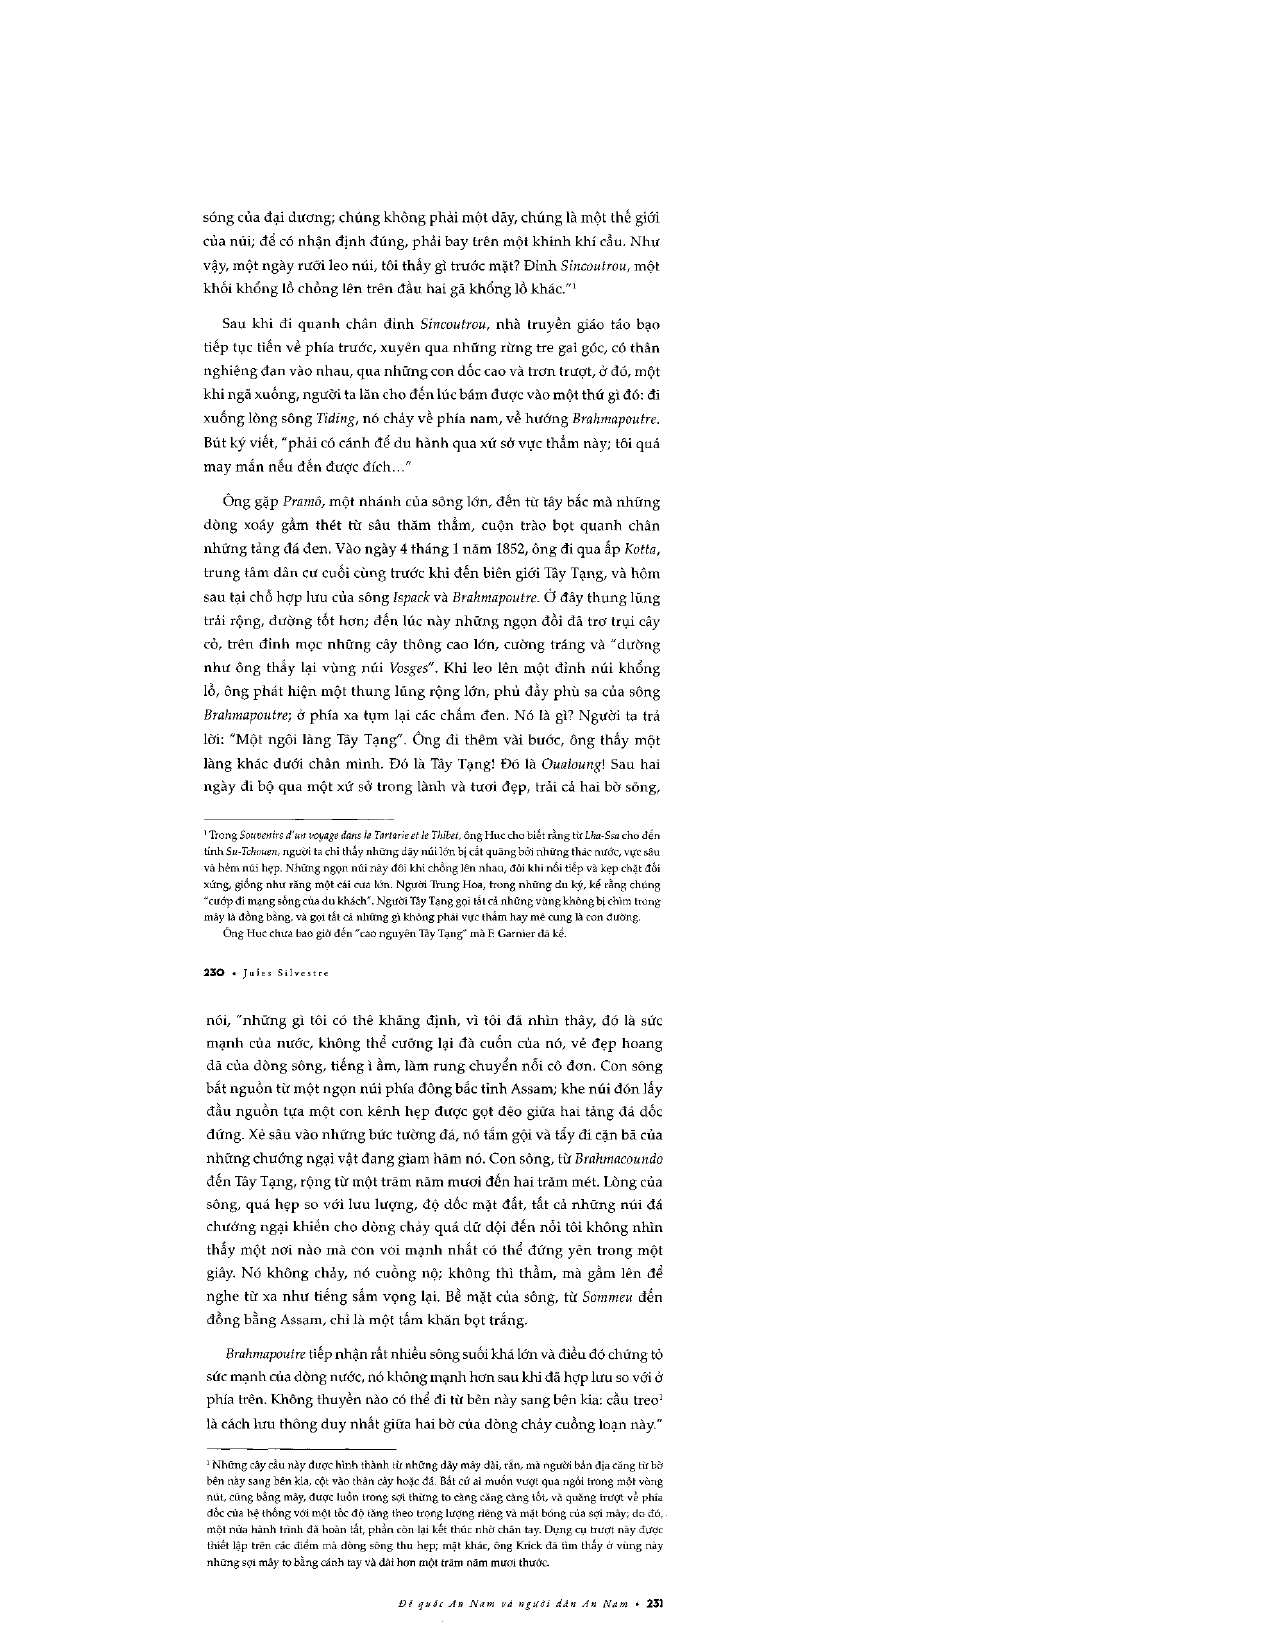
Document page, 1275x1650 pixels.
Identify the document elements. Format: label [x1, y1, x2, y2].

picture [150, 150, 713, 1650]
